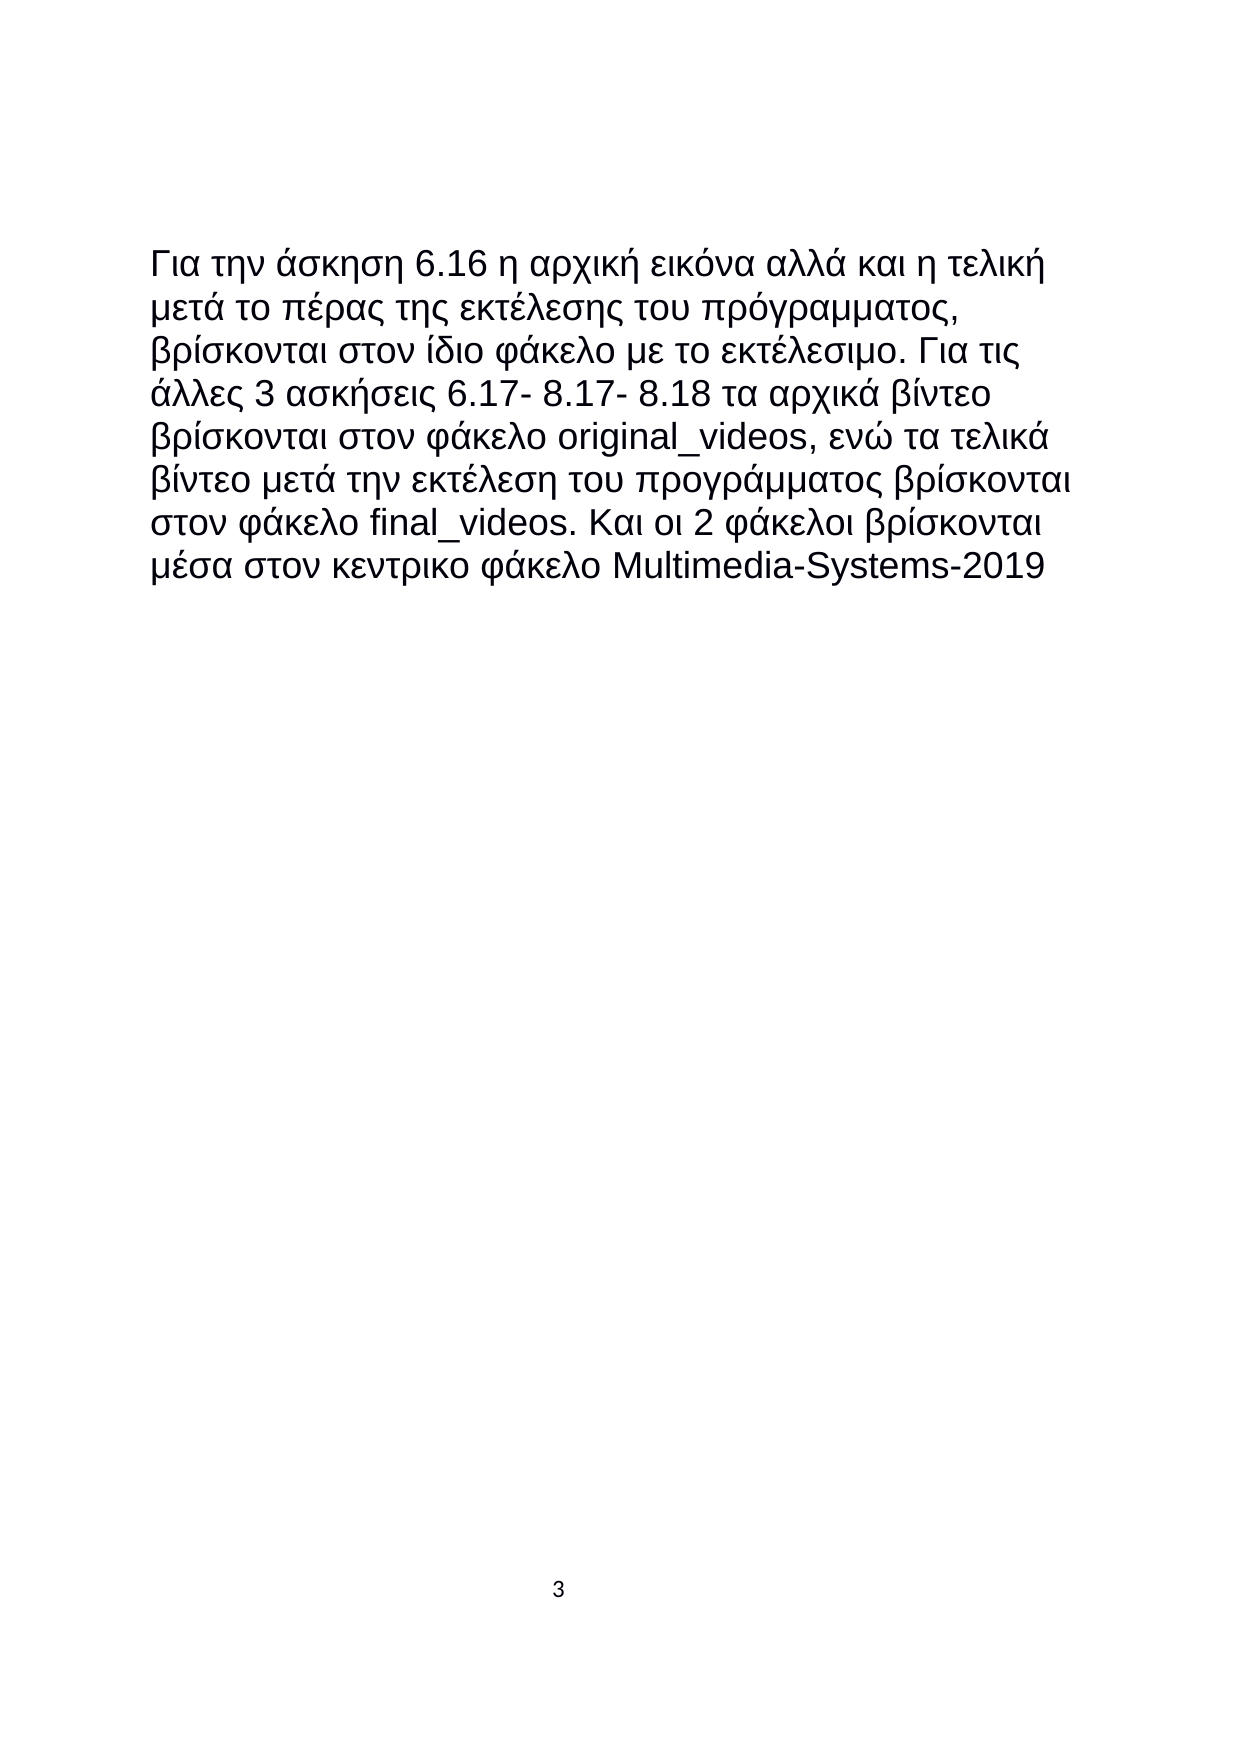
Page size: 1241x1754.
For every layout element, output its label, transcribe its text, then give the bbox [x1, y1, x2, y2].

text Για την άσκηση 6.16 η αρχική εικόνα αλλά και η τελική μετά το πέρας της εκτέλεσης του πρόγραμματος, βρίσκονται στον ίδιο φάκελο με το εκτέλεσιμο. Για τις άλλες 3 ασκήσεις 6.17- 8.17- 8.18 τα αρχικά βίντεο βρίσκονται στον φάκελο original_videos, ενώ τα τελικά βίντεο μετά την εκτέλεση του προγράμματος βρίσκονται στον φάκελο final_videos. Και οι 2 φάκελοι βρίσκονται μέσα στον κεντρικο φάκελο Multimedia-Systems-2019 [150, 242, 1090, 587]
